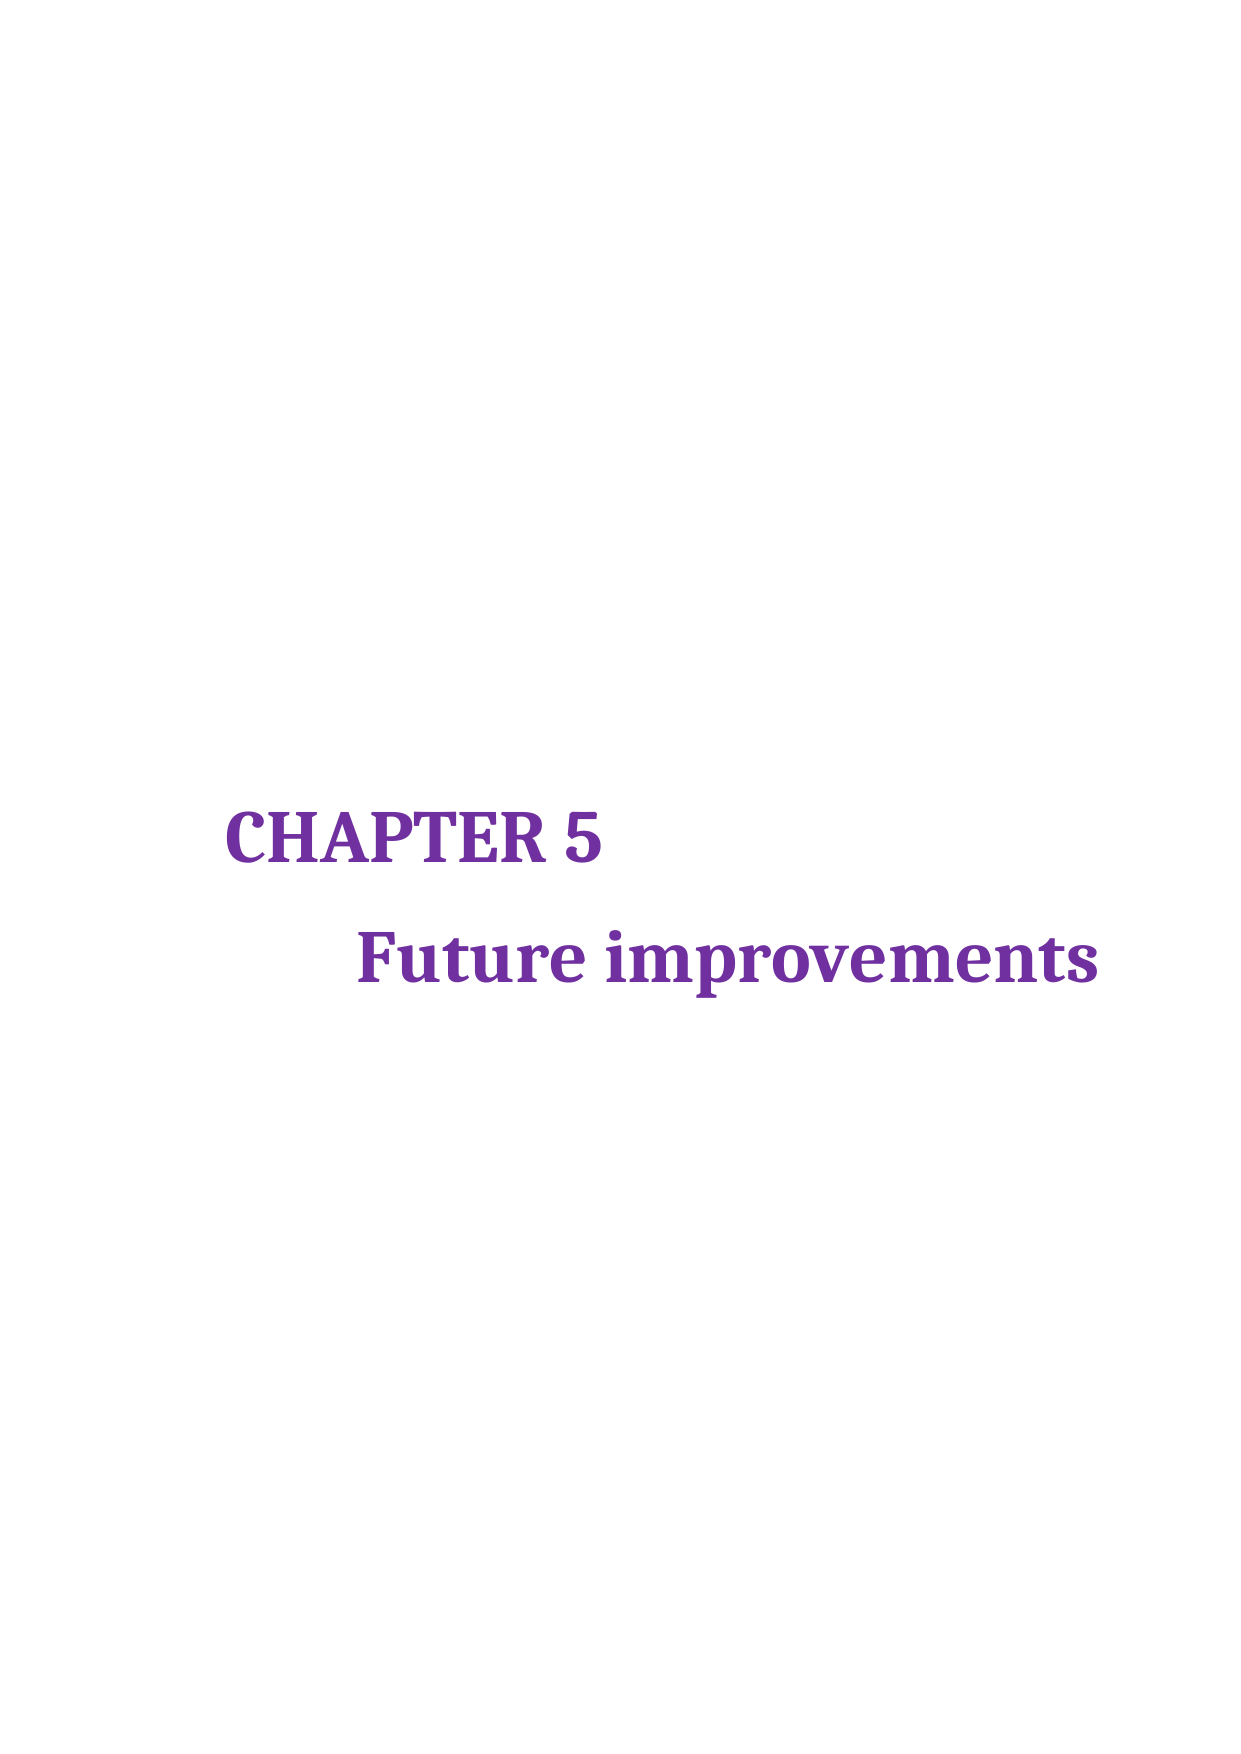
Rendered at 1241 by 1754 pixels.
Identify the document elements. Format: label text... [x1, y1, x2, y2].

text Future improvements [225, 915, 1122, 1001]
text CHAPTER 5 [225, 795, 1122, 881]
